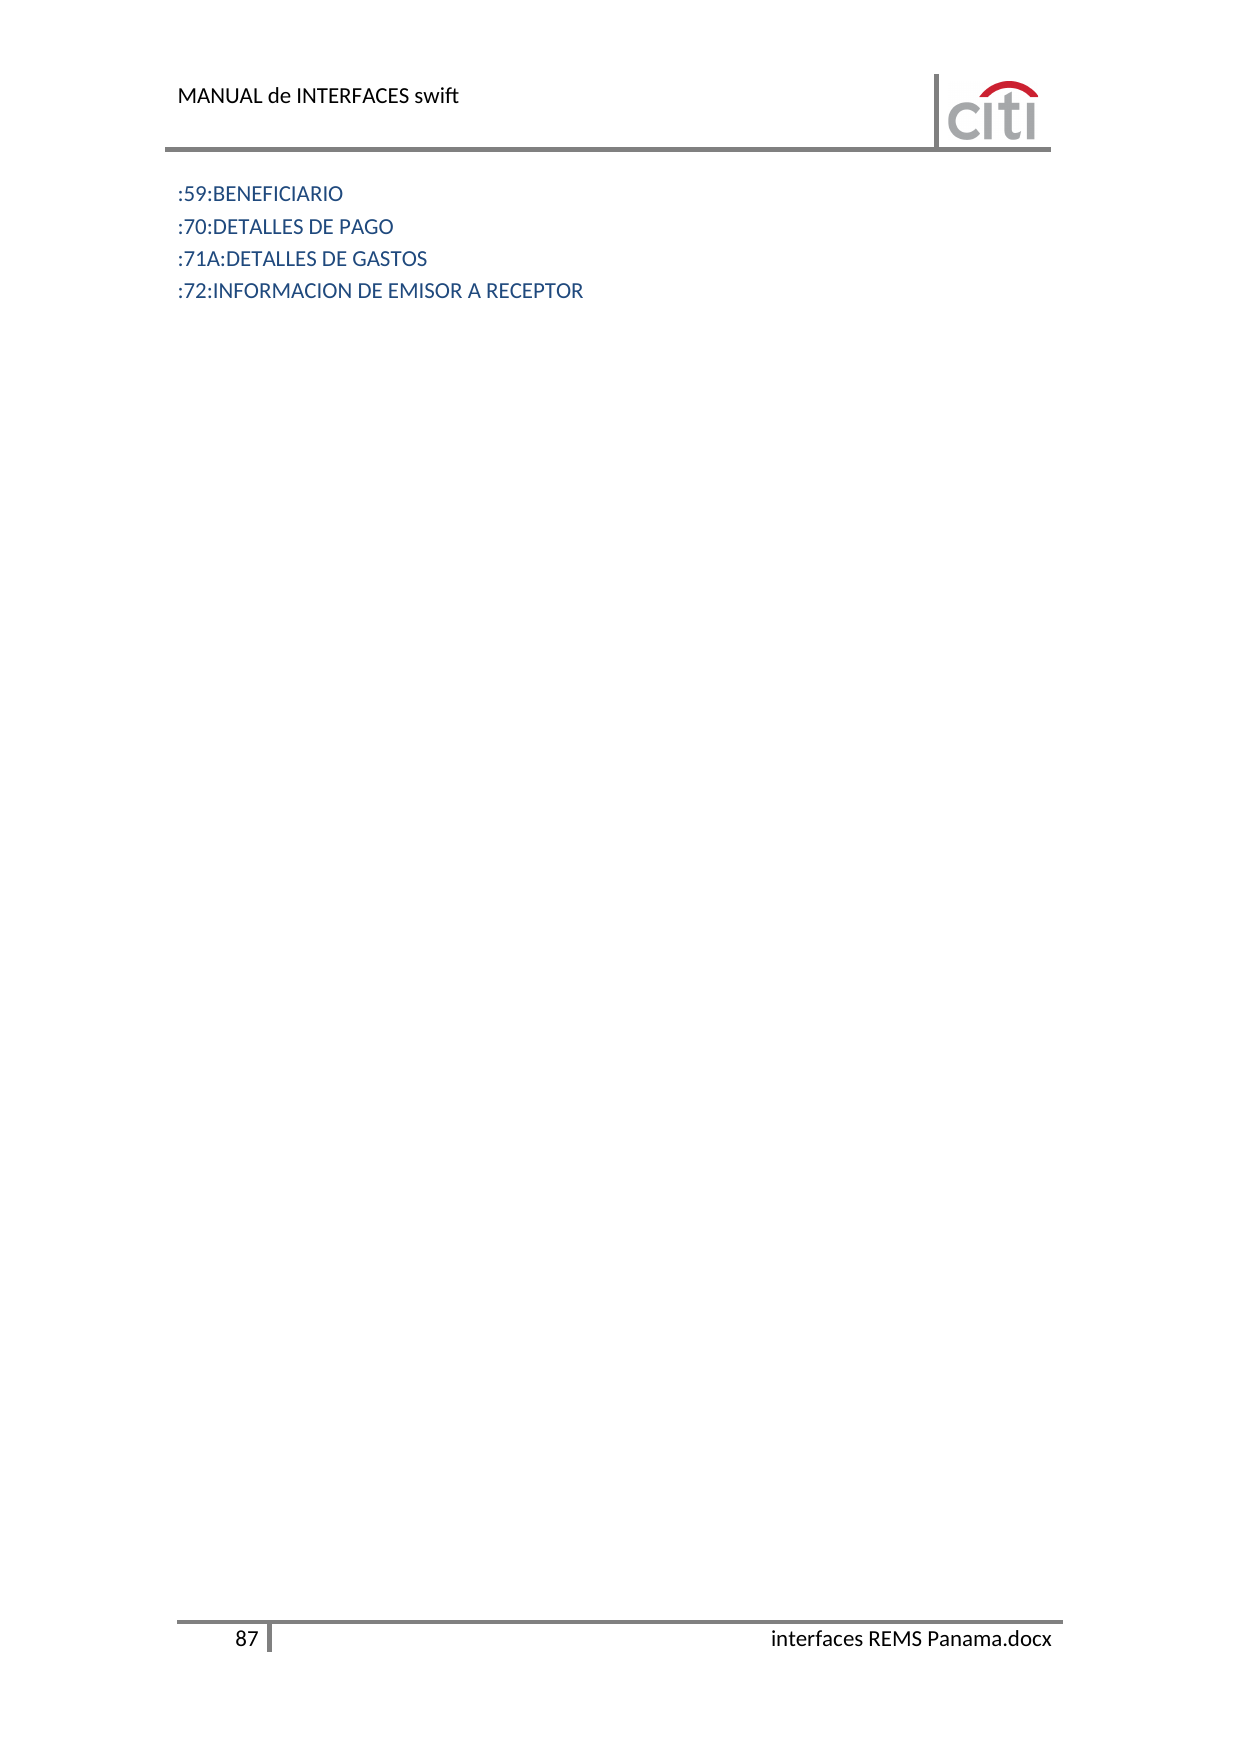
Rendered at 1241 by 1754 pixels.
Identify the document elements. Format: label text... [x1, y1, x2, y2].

picture [948, 81, 1039, 140]
text :59:BENEFICIARIO [177, 179, 1063, 208]
text :70:DETALLES DE PAGO [177, 212, 1063, 240]
text :72:INFORMACION DE EMISOR A RECEPTOR [177, 276, 1063, 304]
text :71A:DETALLES DE GASTOS [177, 244, 1063, 272]
